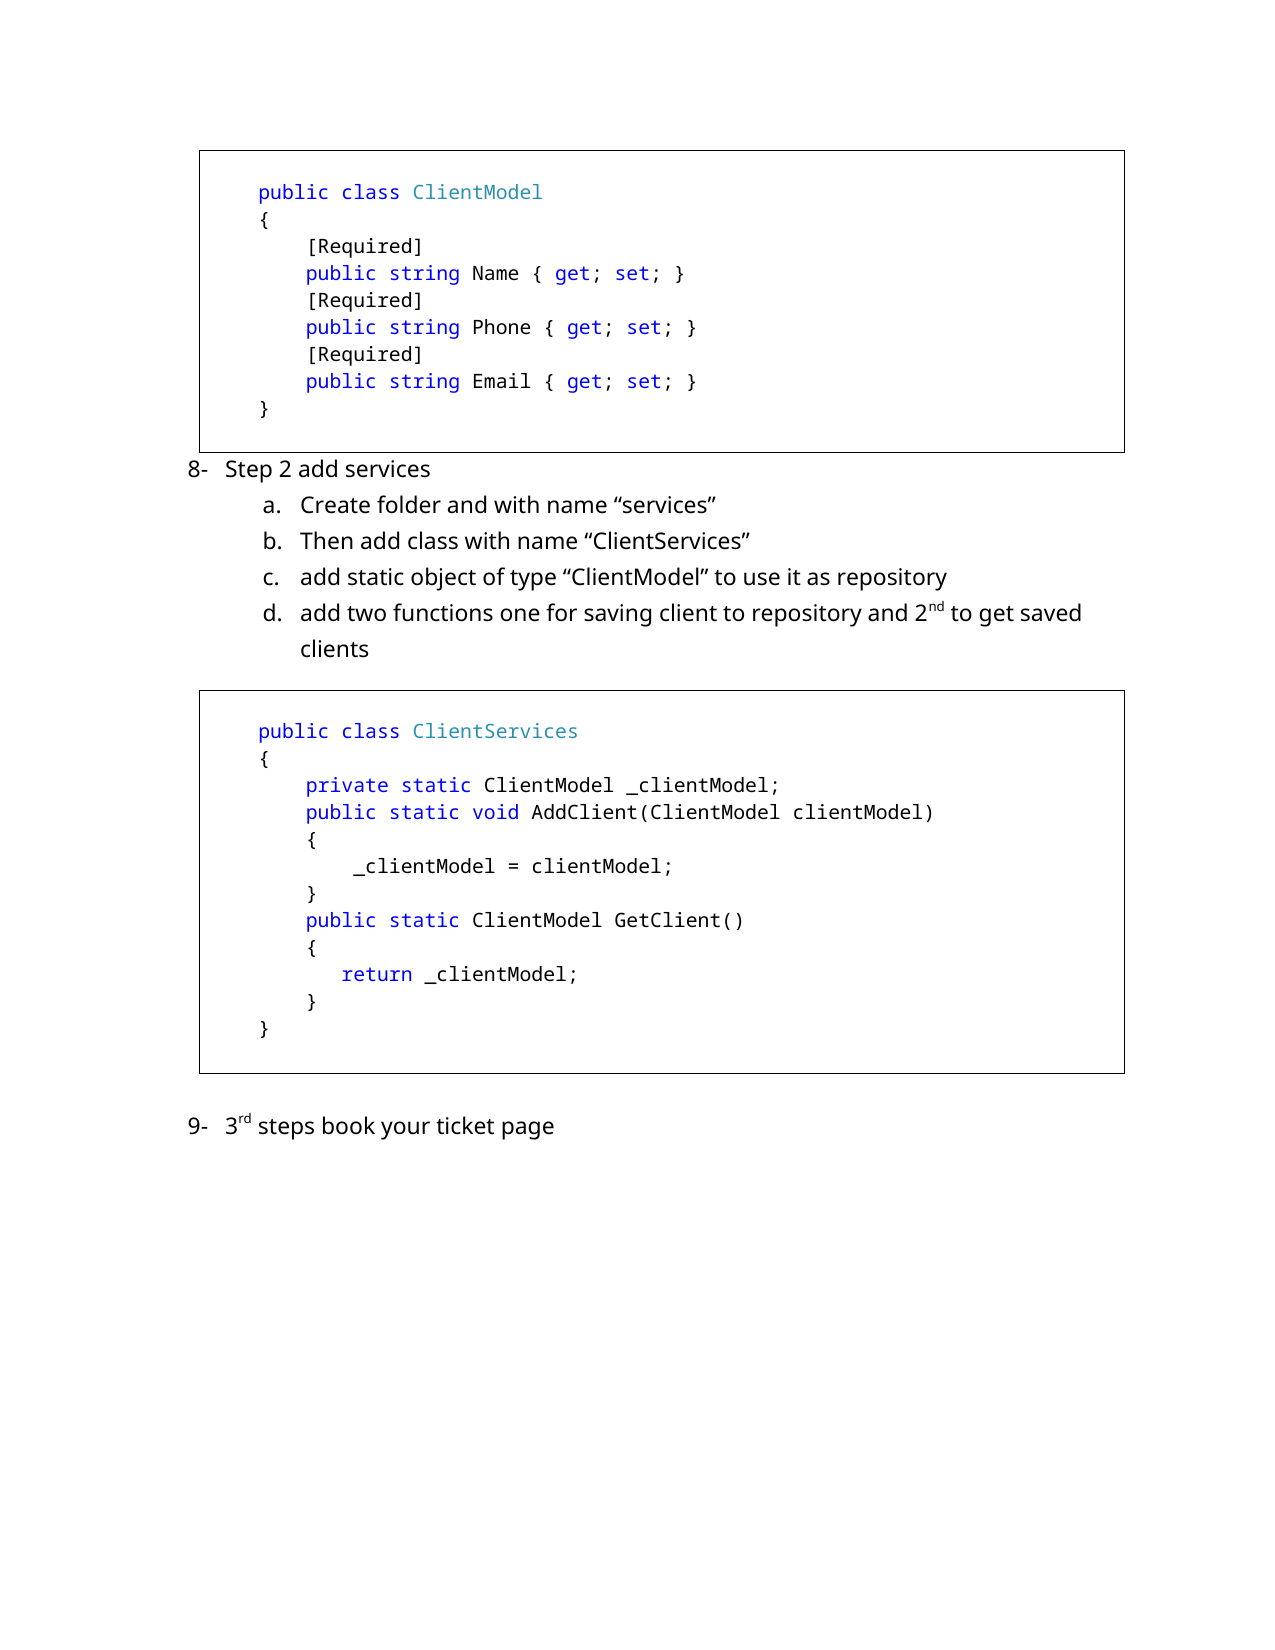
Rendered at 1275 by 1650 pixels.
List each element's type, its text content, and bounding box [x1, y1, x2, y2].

list add two functions one for saving client to repository and 2nd to get saved clients [262, 597, 1125, 664]
table_header public class ClientServices { private static ClientModel _clientModel; public static void AddClient(ClientModel clientModel) { _clientModel = clientModel; } public static ClientModel GetClient() { return _clientModel; } } [200, 691, 1124, 1073]
list add static object of type “ClientModel” to use it as repository [262, 561, 1125, 592]
list 3rd steps book your ticket page [187, 1109, 1125, 1141]
table_header public class ClientModel { [Required] public string Name { get; set; } [Required] public string Phone { get; set; } [Required] public string Email { get; set; } } [200, 151, 1124, 452]
list Step 2 add services [187, 453, 1125, 484]
list Create folder and with name “services” [262, 489, 1125, 520]
list Then add class with name “ClientServices” [262, 525, 1125, 556]
